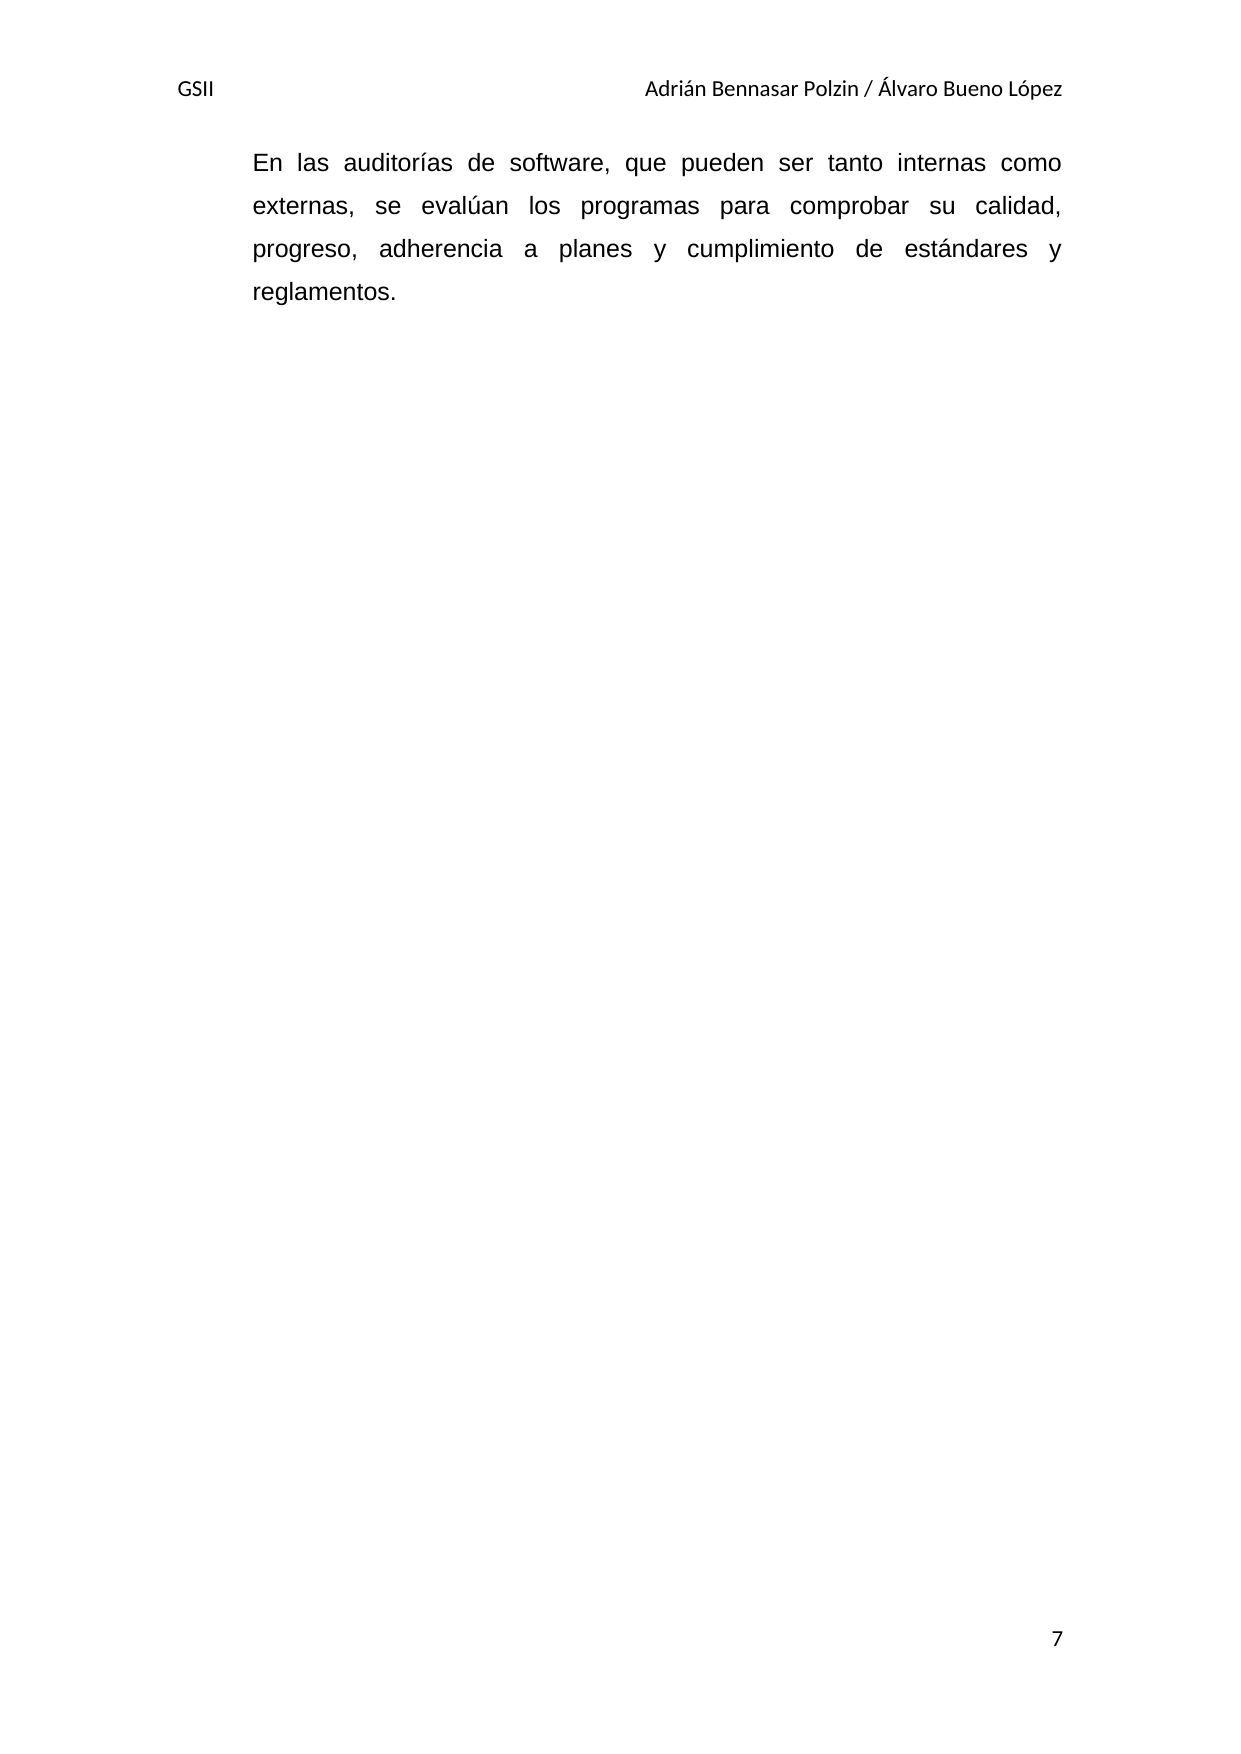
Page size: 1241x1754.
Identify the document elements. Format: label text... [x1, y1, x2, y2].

list En las auditorías de software, que pueden ser tanto internas como externas, se evalúan los programas para comprobar su calidad, progreso, adherencia a planes y cumplimiento de estándares y reglamentos. [252, 148, 1063, 306]
